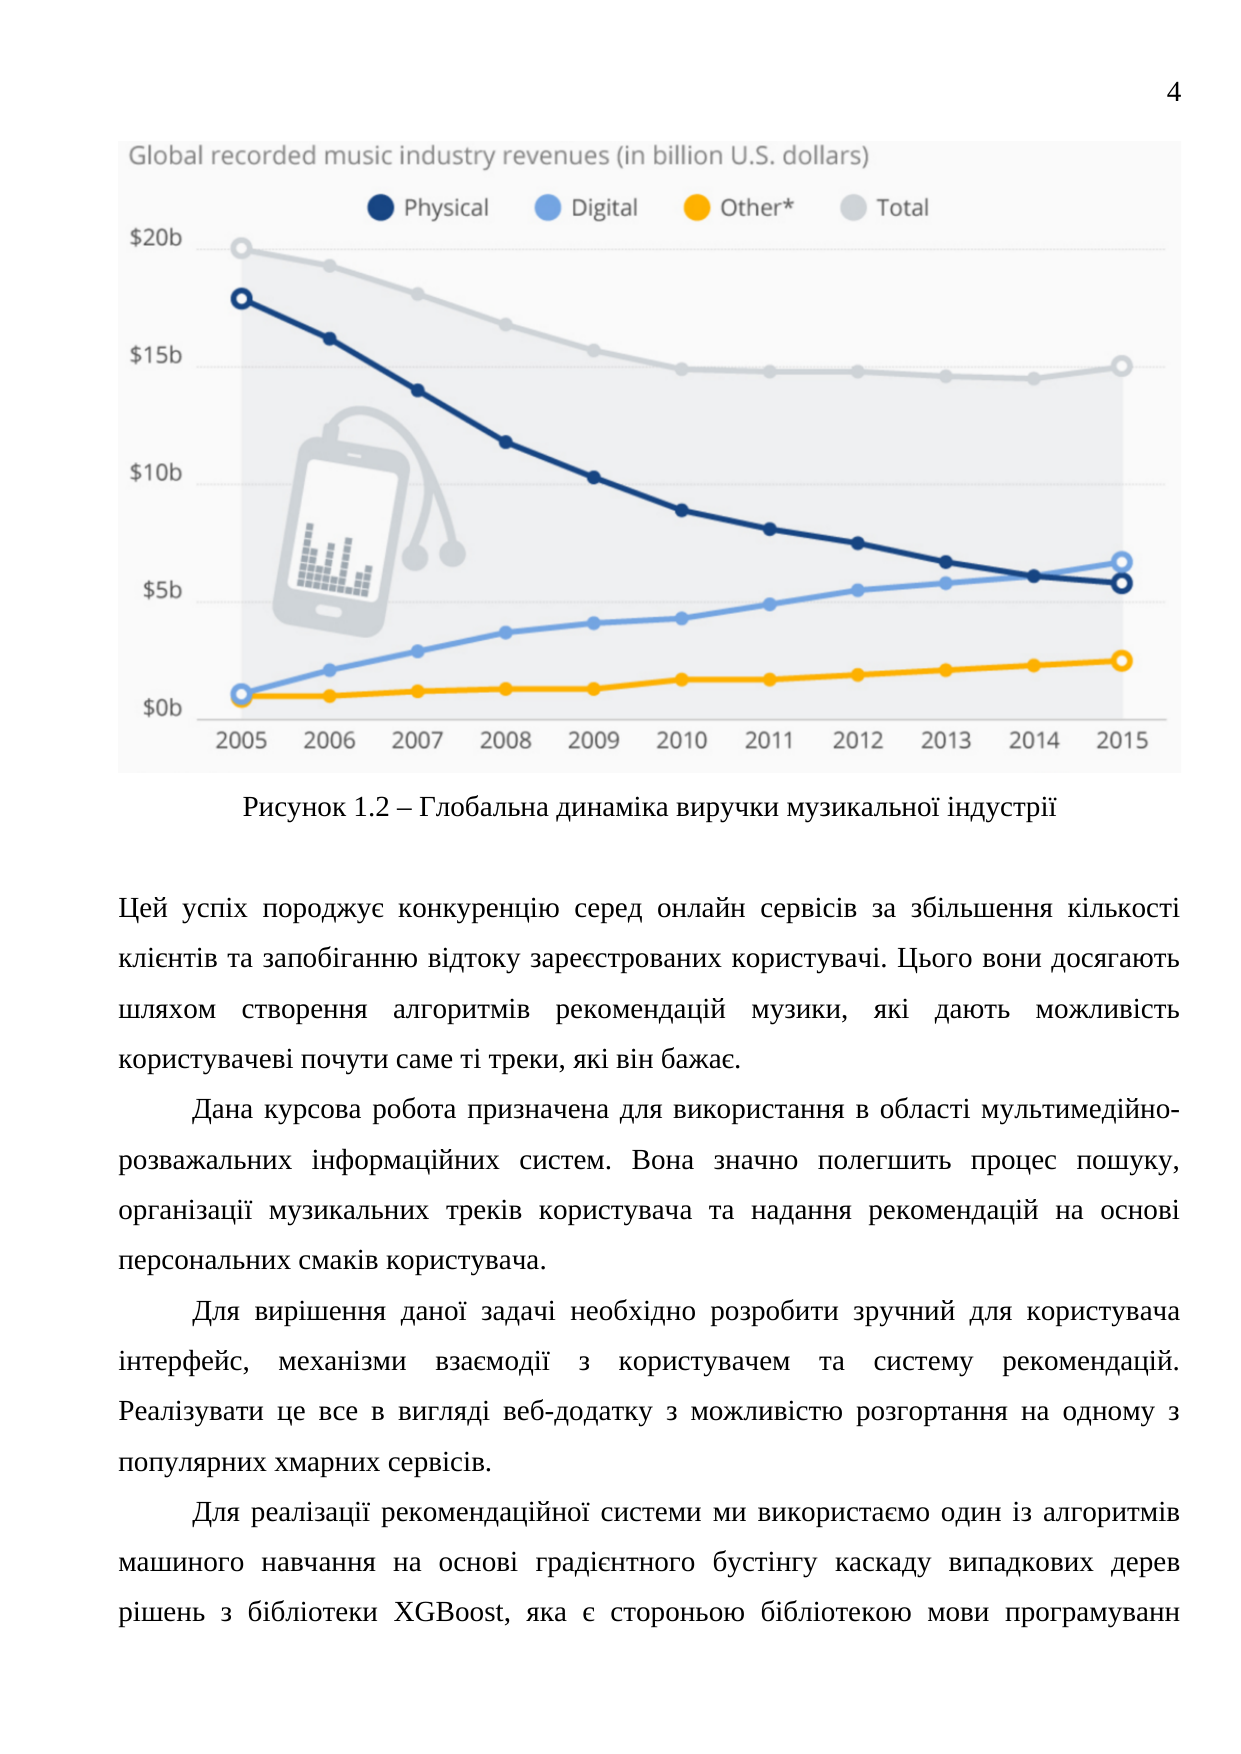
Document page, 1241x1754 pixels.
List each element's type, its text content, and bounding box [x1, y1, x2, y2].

picture [118, 141, 1182, 773]
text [118, 1494, 1181, 1628]
text Для вирішення даної задачі необхідно розробити зручний для користувача інтерфейс, механізми взаємодії з користувачем та систему рекомендацій. Реалізувати це все в вигляді веб-додатку з можливістю розгортання на одному з популярних хмарних сервісів. [118, 1293, 1181, 1477]
text Рисунок 1.2 – Глобальна динаміка виручки музикальної індустрії [118, 789, 1181, 823]
text Дана курсова робота призначена для використання в області мультимедійно-розважальних інформаційних систем. Вона значно полегшить процес пошуку, організації музикальних треків користувача та надання рекомендацій на основі персональних смаків користувача. [118, 1091, 1181, 1276]
text Цей успіх породжує конкуренцію серед онлайн сервісів за збільшення кількості клієнтів та запобіганню відтоку зареєстрованих користувачі. Цього вони досягають шляхом створення алгоритмів рекомендацій музики, які дають можливість користувачеві почути саме ті треки, які він бажає. [118, 890, 1181, 1075]
